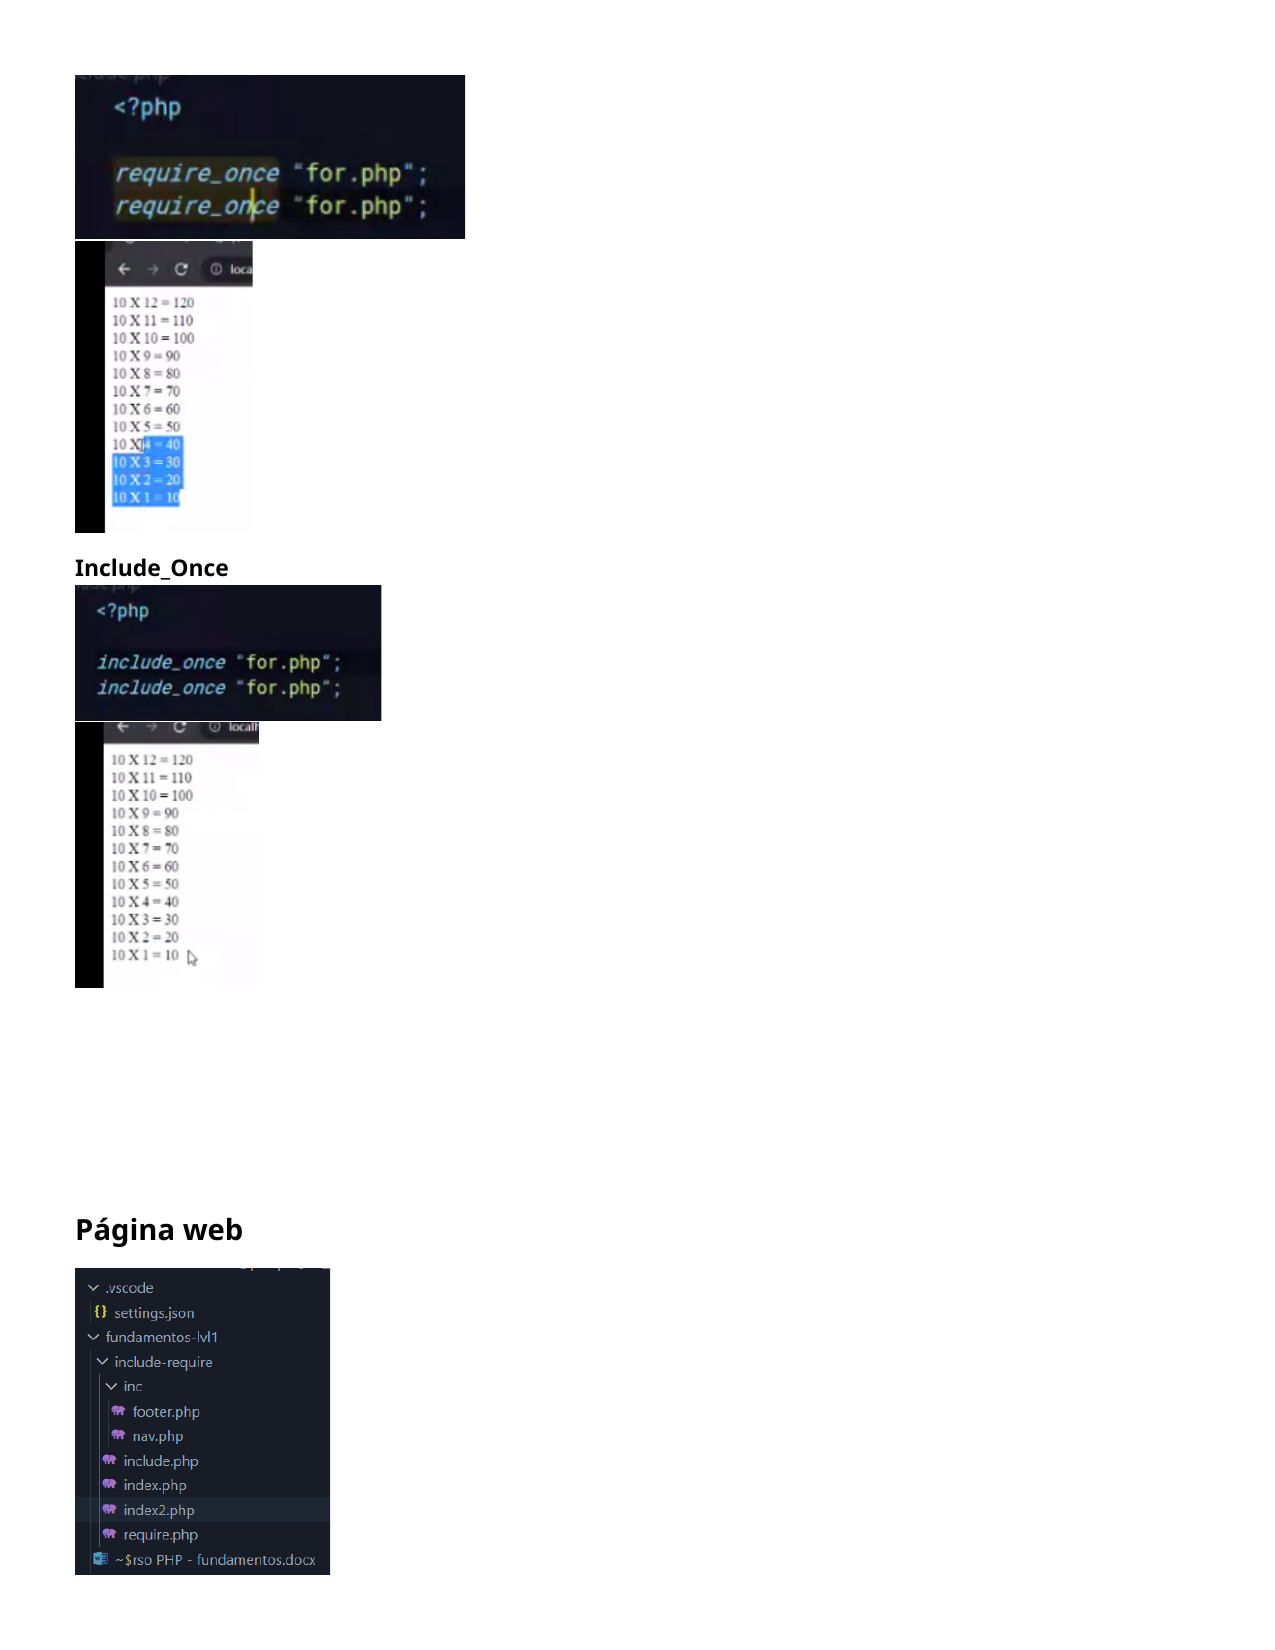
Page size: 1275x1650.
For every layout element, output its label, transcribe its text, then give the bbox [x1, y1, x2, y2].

picture [75, 241, 253, 533]
picture [75, 1268, 331, 1575]
picture [75, 585, 382, 721]
text Página web [75, 1209, 1200, 1248]
text Include_Once [75, 552, 1200, 988]
picture [75, 722, 259, 988]
picture [75, 75, 465, 239]
